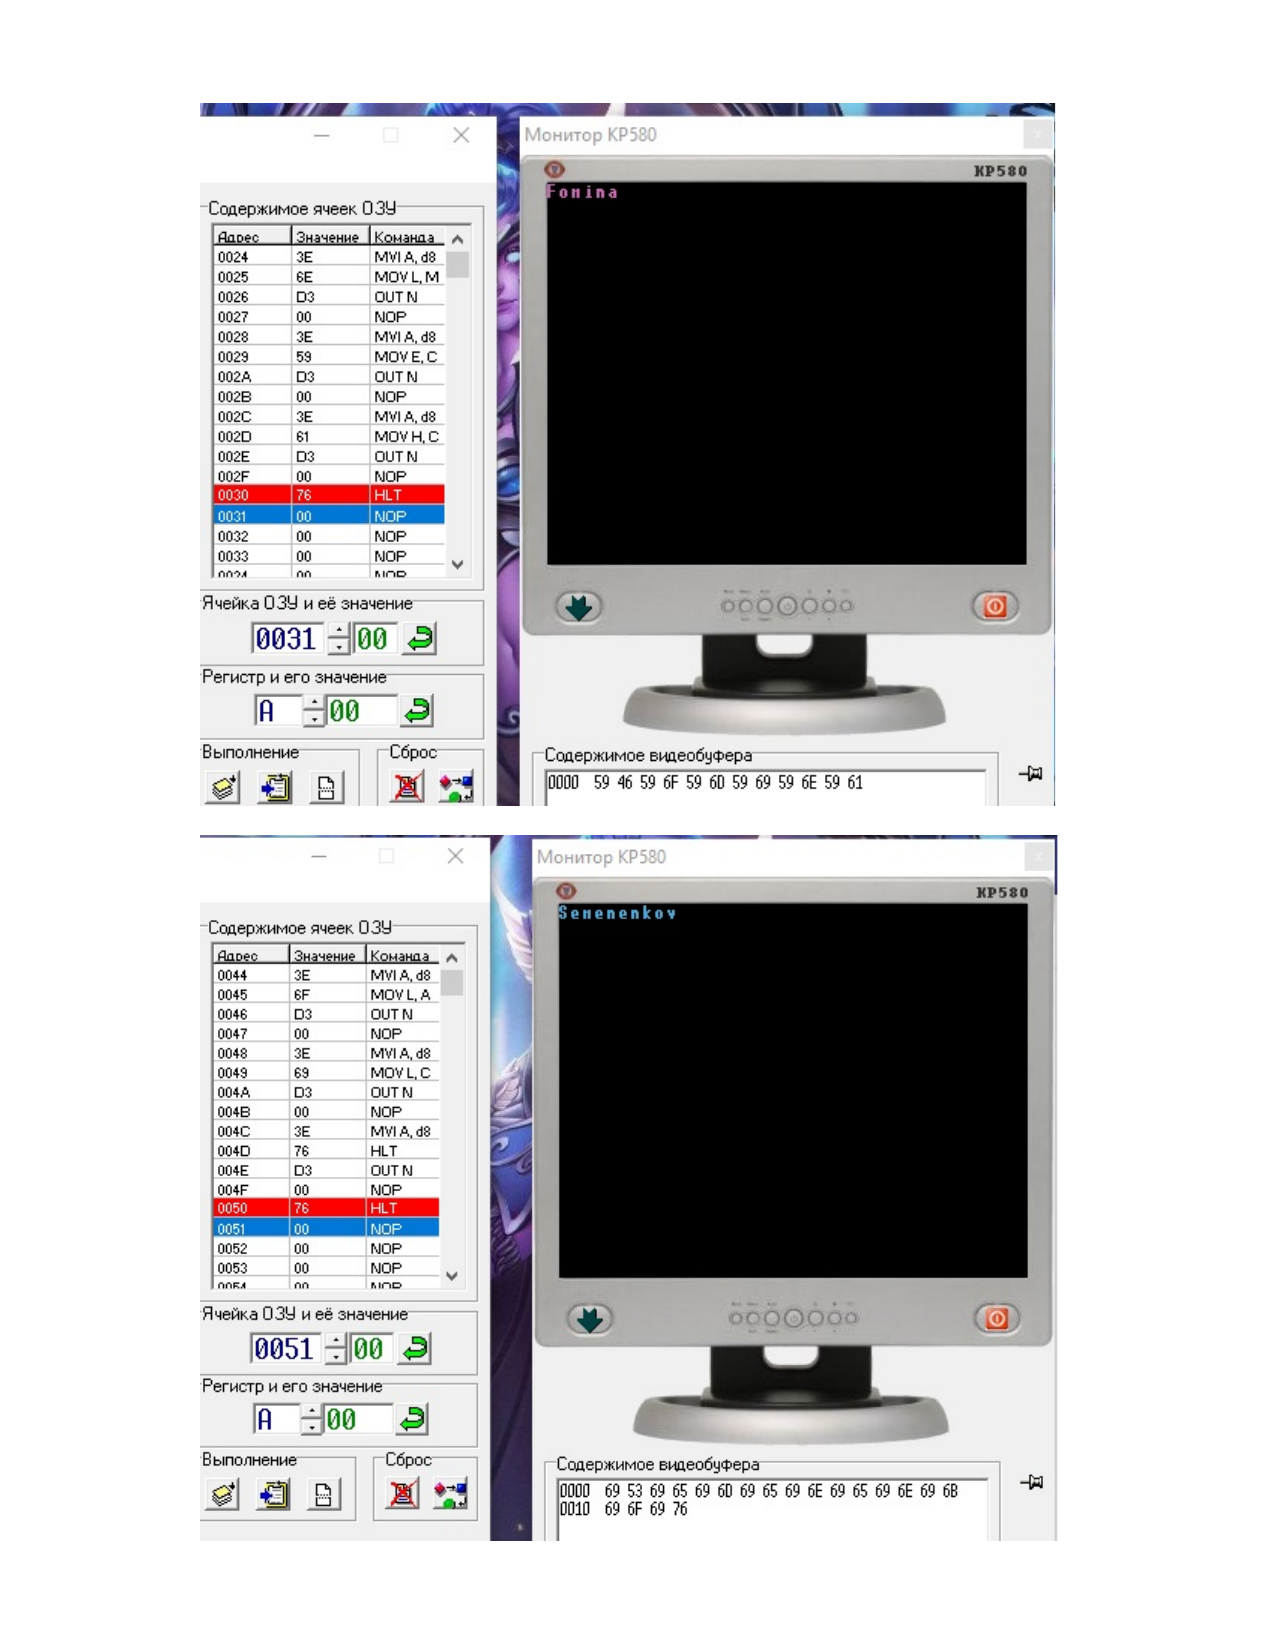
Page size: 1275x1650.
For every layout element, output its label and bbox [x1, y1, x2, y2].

picture [200, 835, 1058, 1541]
picture [200, 103, 1055, 806]
